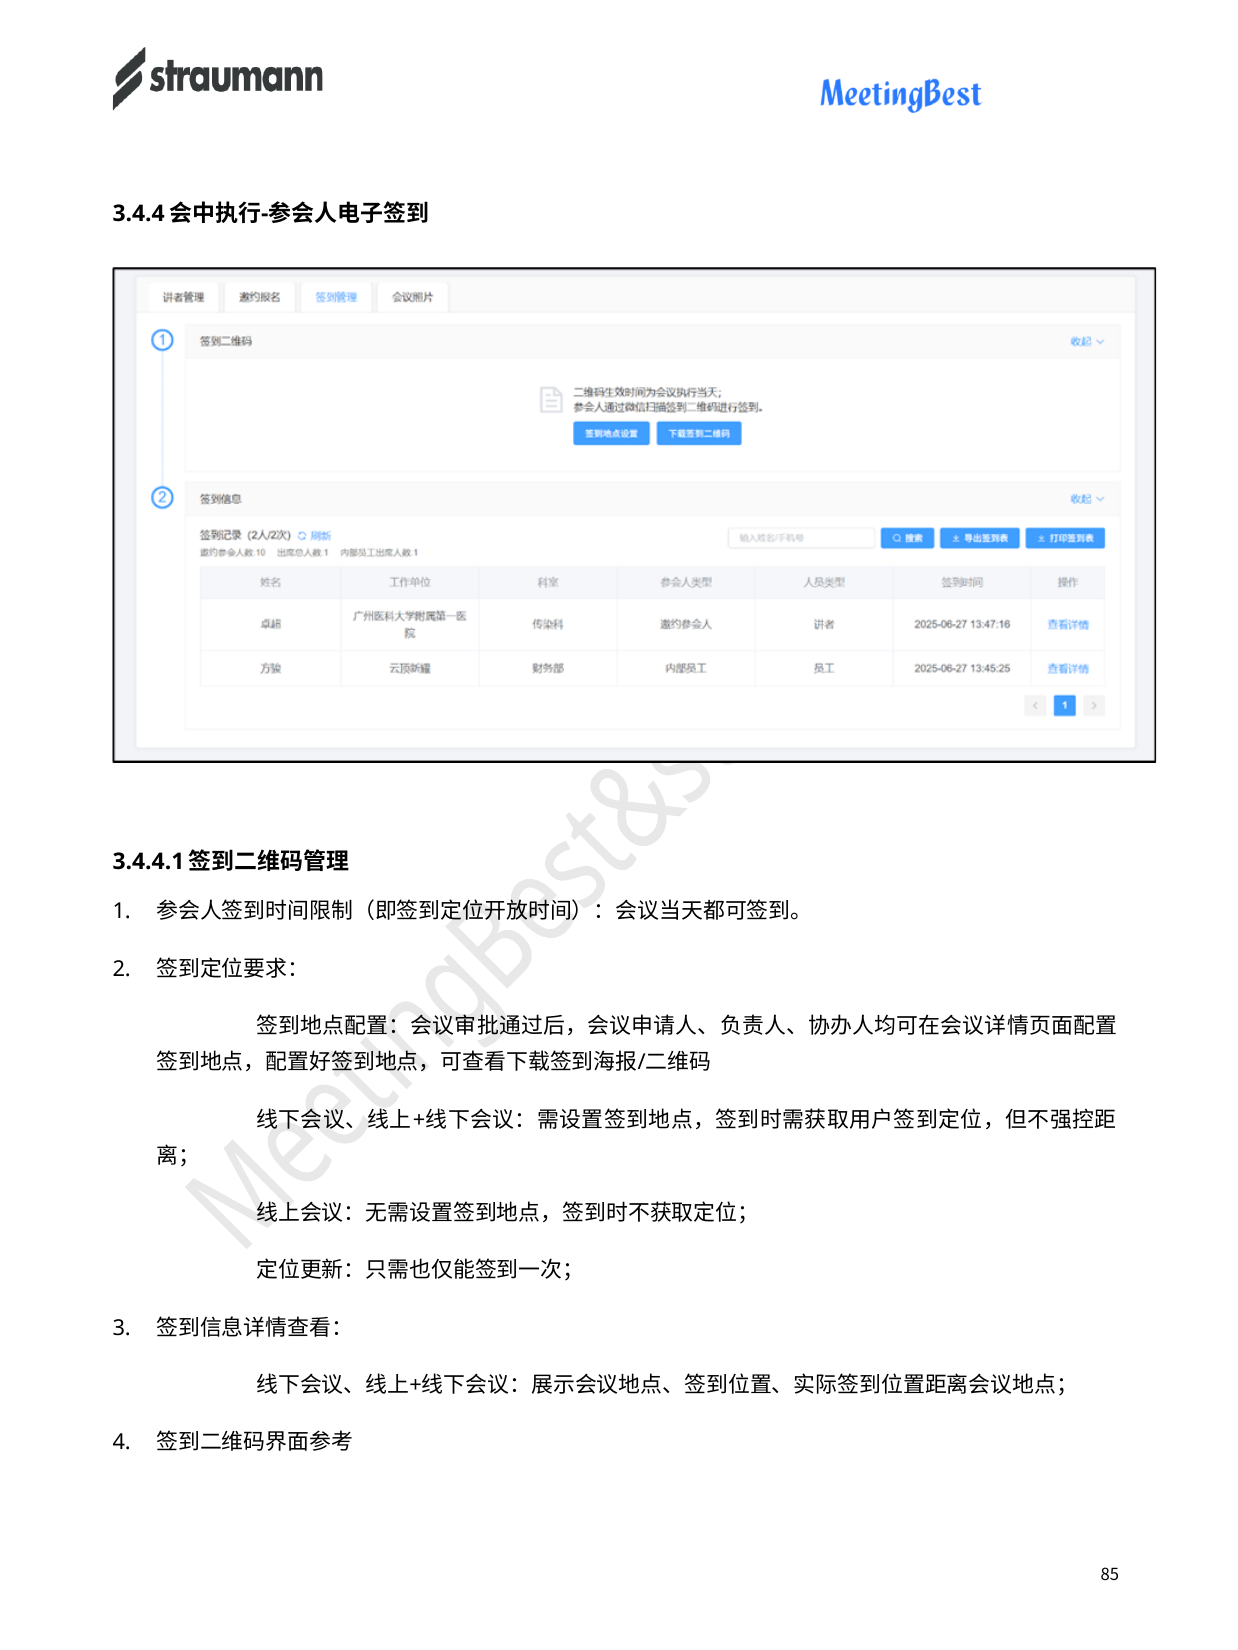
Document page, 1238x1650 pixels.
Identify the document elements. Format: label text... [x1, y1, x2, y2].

picture [112, 45, 323, 114]
text 定位更新：只需也仅能签到一次； [156, 1252, 1119, 1284]
text 线下会议、线上+线下会议：需设置签到地点，签到时需获取用户签到定位，但不强控距离； [156, 1102, 1119, 1170]
list 参会人签到时间限制（即签到定位开放时间）：会议当天都可签到。 [112, 893, 1119, 925]
subtitle 3.4.4会中执行-参会人电子签到 [104, 192, 1127, 230]
picture [112, 267, 1157, 763]
list 签到二维码界面参考 [112, 1424, 1119, 1456]
text 线上会议：无需设置签到地点，签到时不获取定位； [156, 1195, 1119, 1227]
list 签到定位要求： [112, 951, 1119, 982]
picture [812, 70, 989, 114]
text 签到地点配置：会议审批通过后，会议申请人、负责人、协办人均可在会议详情页面配置签到地点，配置好签到地点，可查看下载签到海报/二维码 [156, 1008, 1119, 1076]
text 线下会议、线上+线下会议：展示会议地点、签到位置、实际签到位置距离会议地点； [156, 1367, 1119, 1399]
list 签到信息详情查看： [112, 1309, 1119, 1341]
subtitle 3.4.4.1签到二维码管理 [112, 842, 1119, 876]
